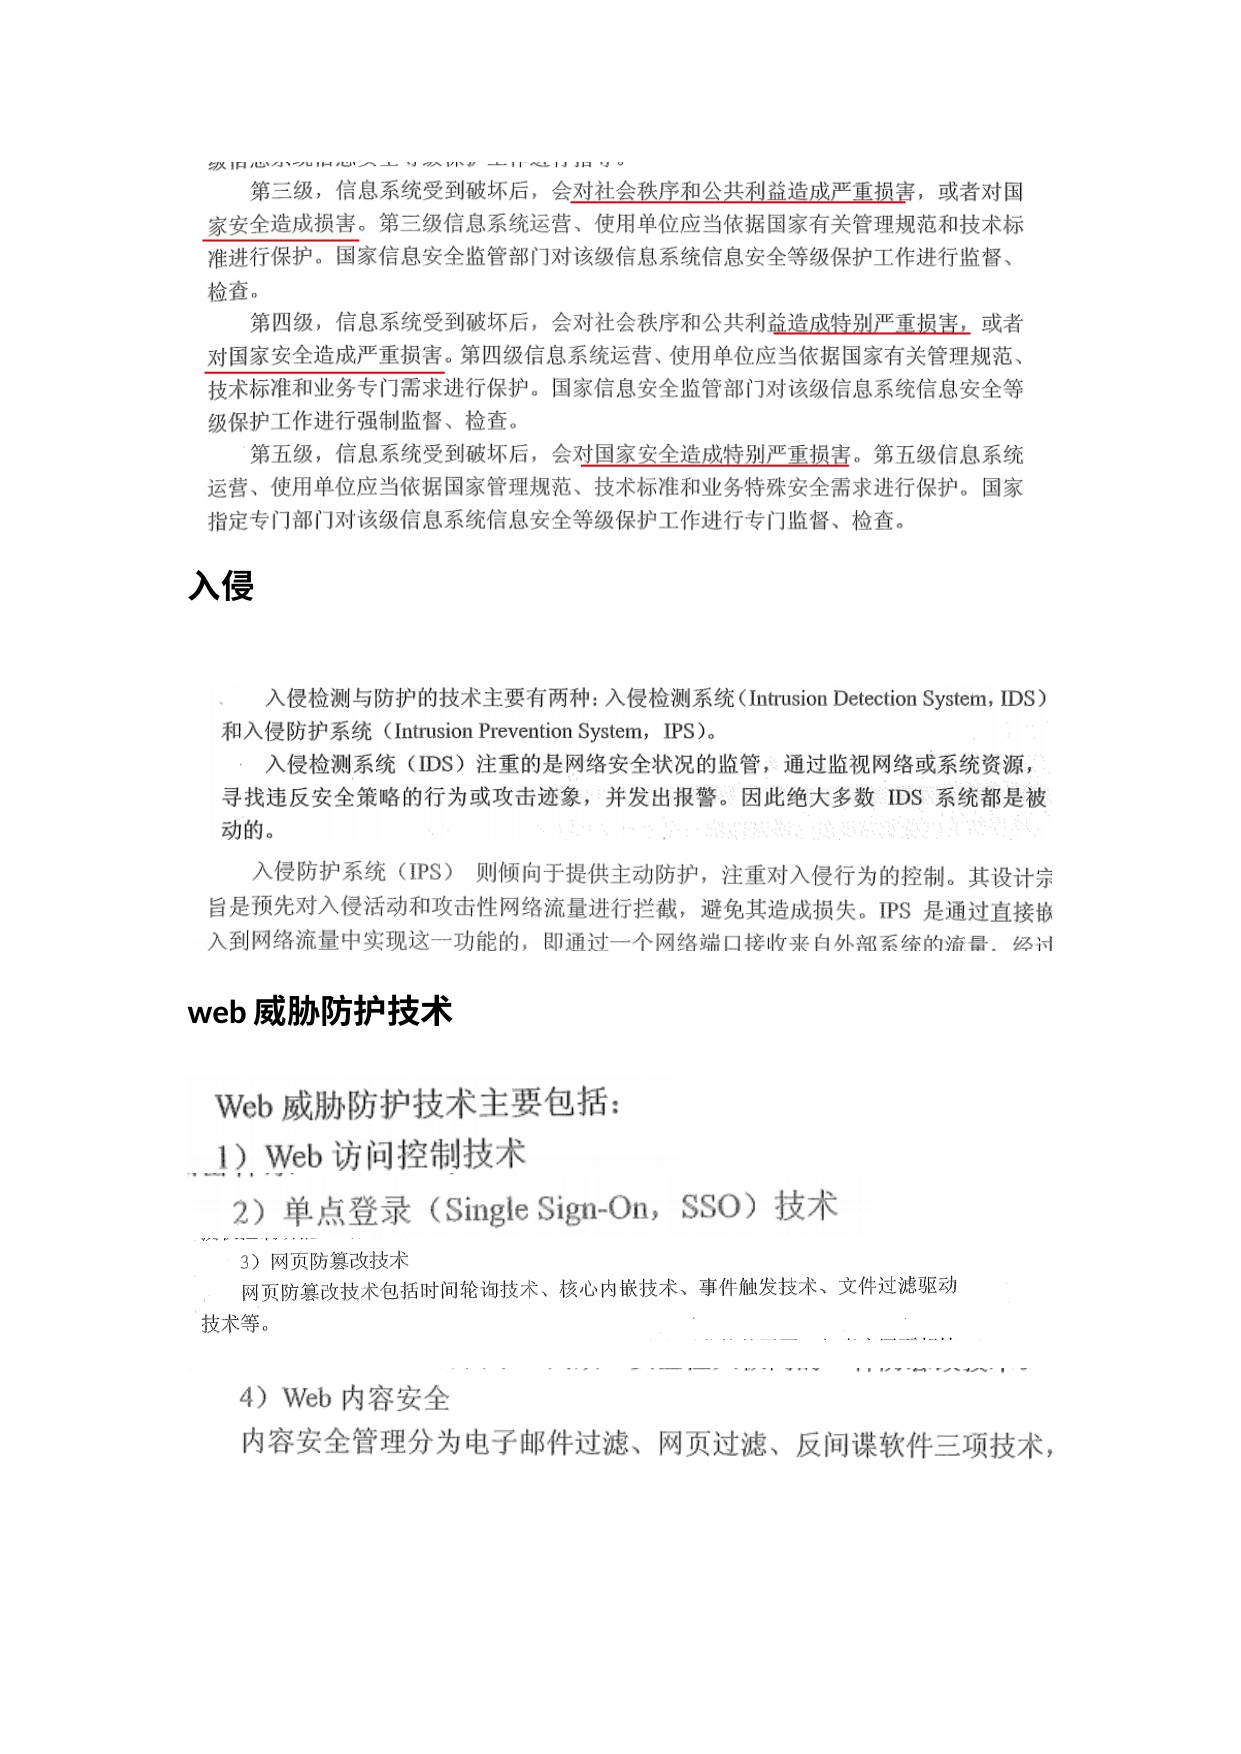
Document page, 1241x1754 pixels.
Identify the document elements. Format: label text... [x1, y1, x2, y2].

subtitle web威胁防护技术 [187, 977, 1053, 1042]
picture [187, 1076, 680, 1171]
picture [187, 846, 1053, 951]
picture [187, 162, 1053, 538]
picture [187, 1368, 1052, 1464]
subtitle 入侵 [187, 552, 1053, 617]
picture [187, 1173, 1053, 1340]
picture [187, 684, 1053, 840]
